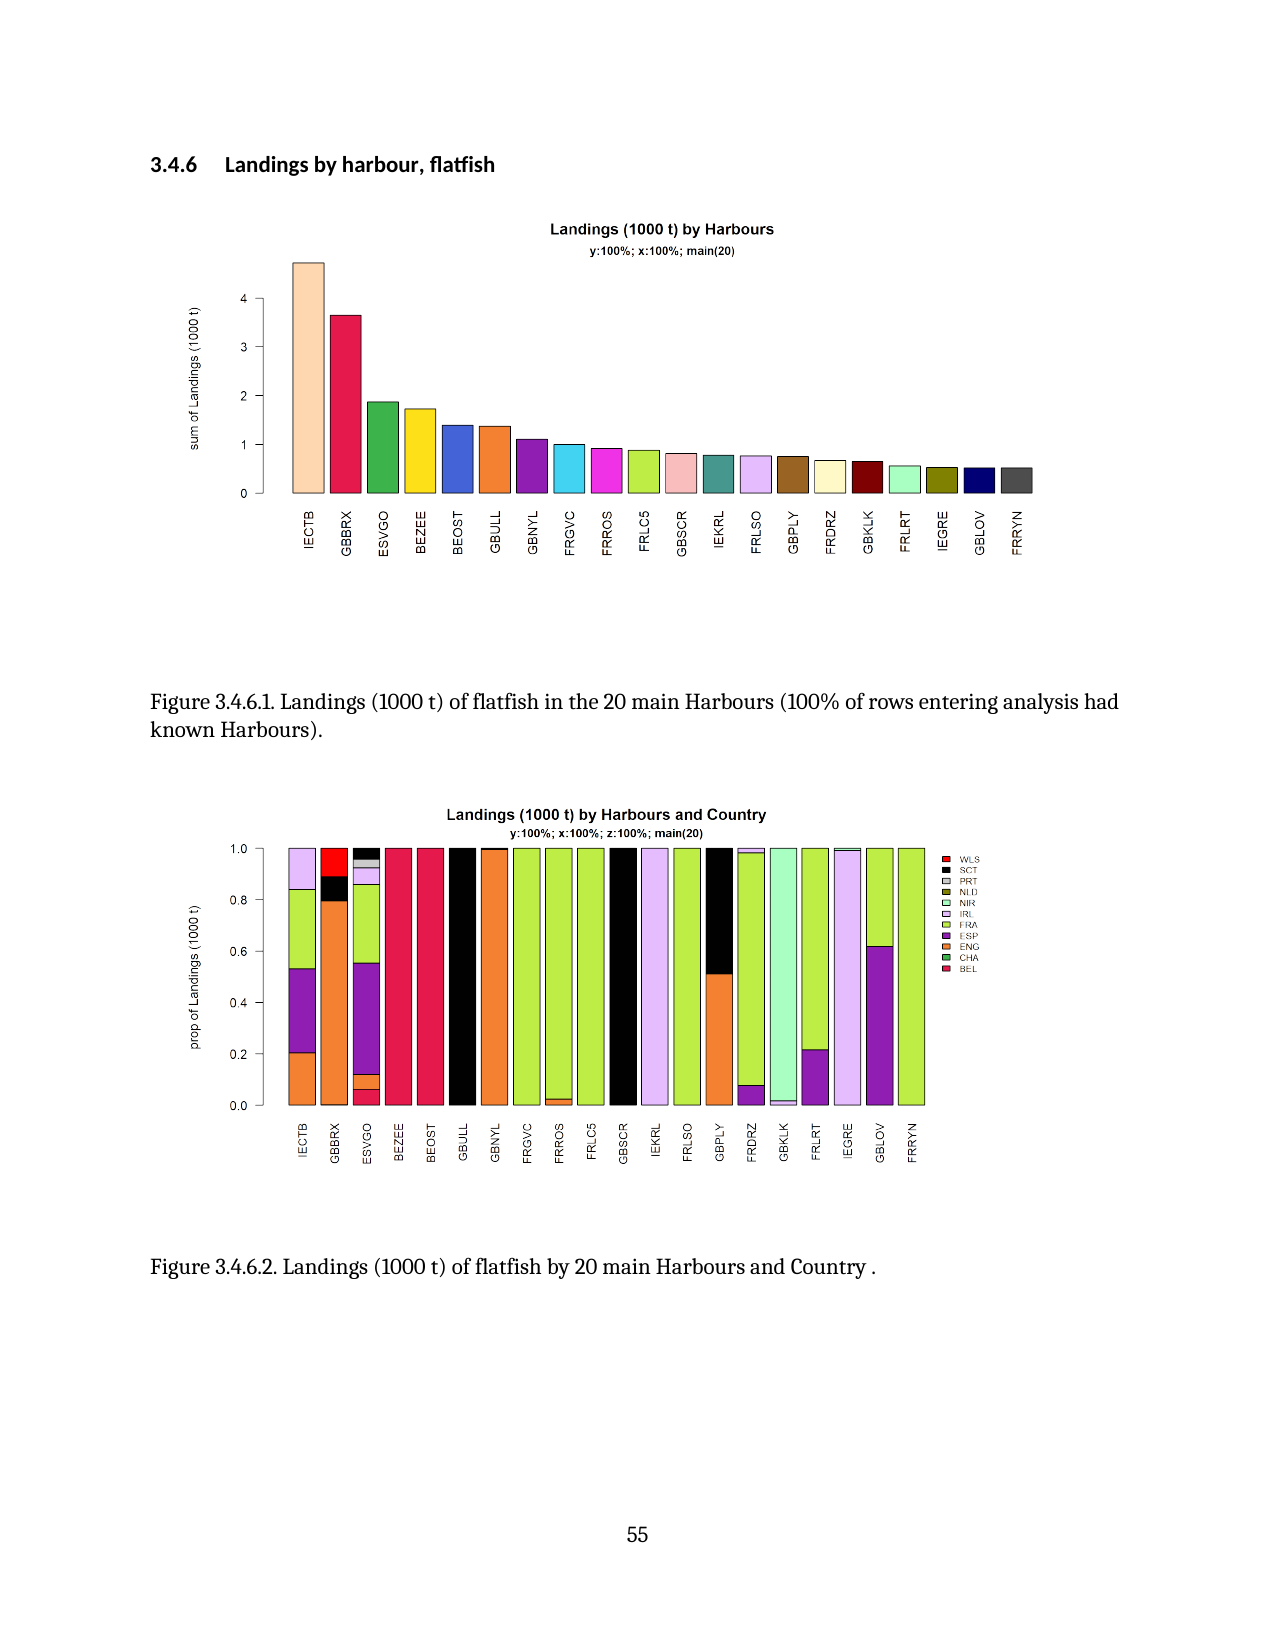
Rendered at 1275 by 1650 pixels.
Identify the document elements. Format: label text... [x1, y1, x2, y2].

subtitle Landings by harbour, flatfish [150, 150, 1125, 178]
picture [150, 764, 1125, 1252]
picture [150, 198, 1125, 687]
text Figure 3.4.6.2. Landings (1000 t) of flatfish by 20 main Harbours and Country . [150, 1252, 1125, 1280]
text Figure 3.4.6.1. Landings (1000 t) of flatfish in the 20 main Harbours (100% of rows entering analysis had known Harbours). [150, 687, 1125, 743]
